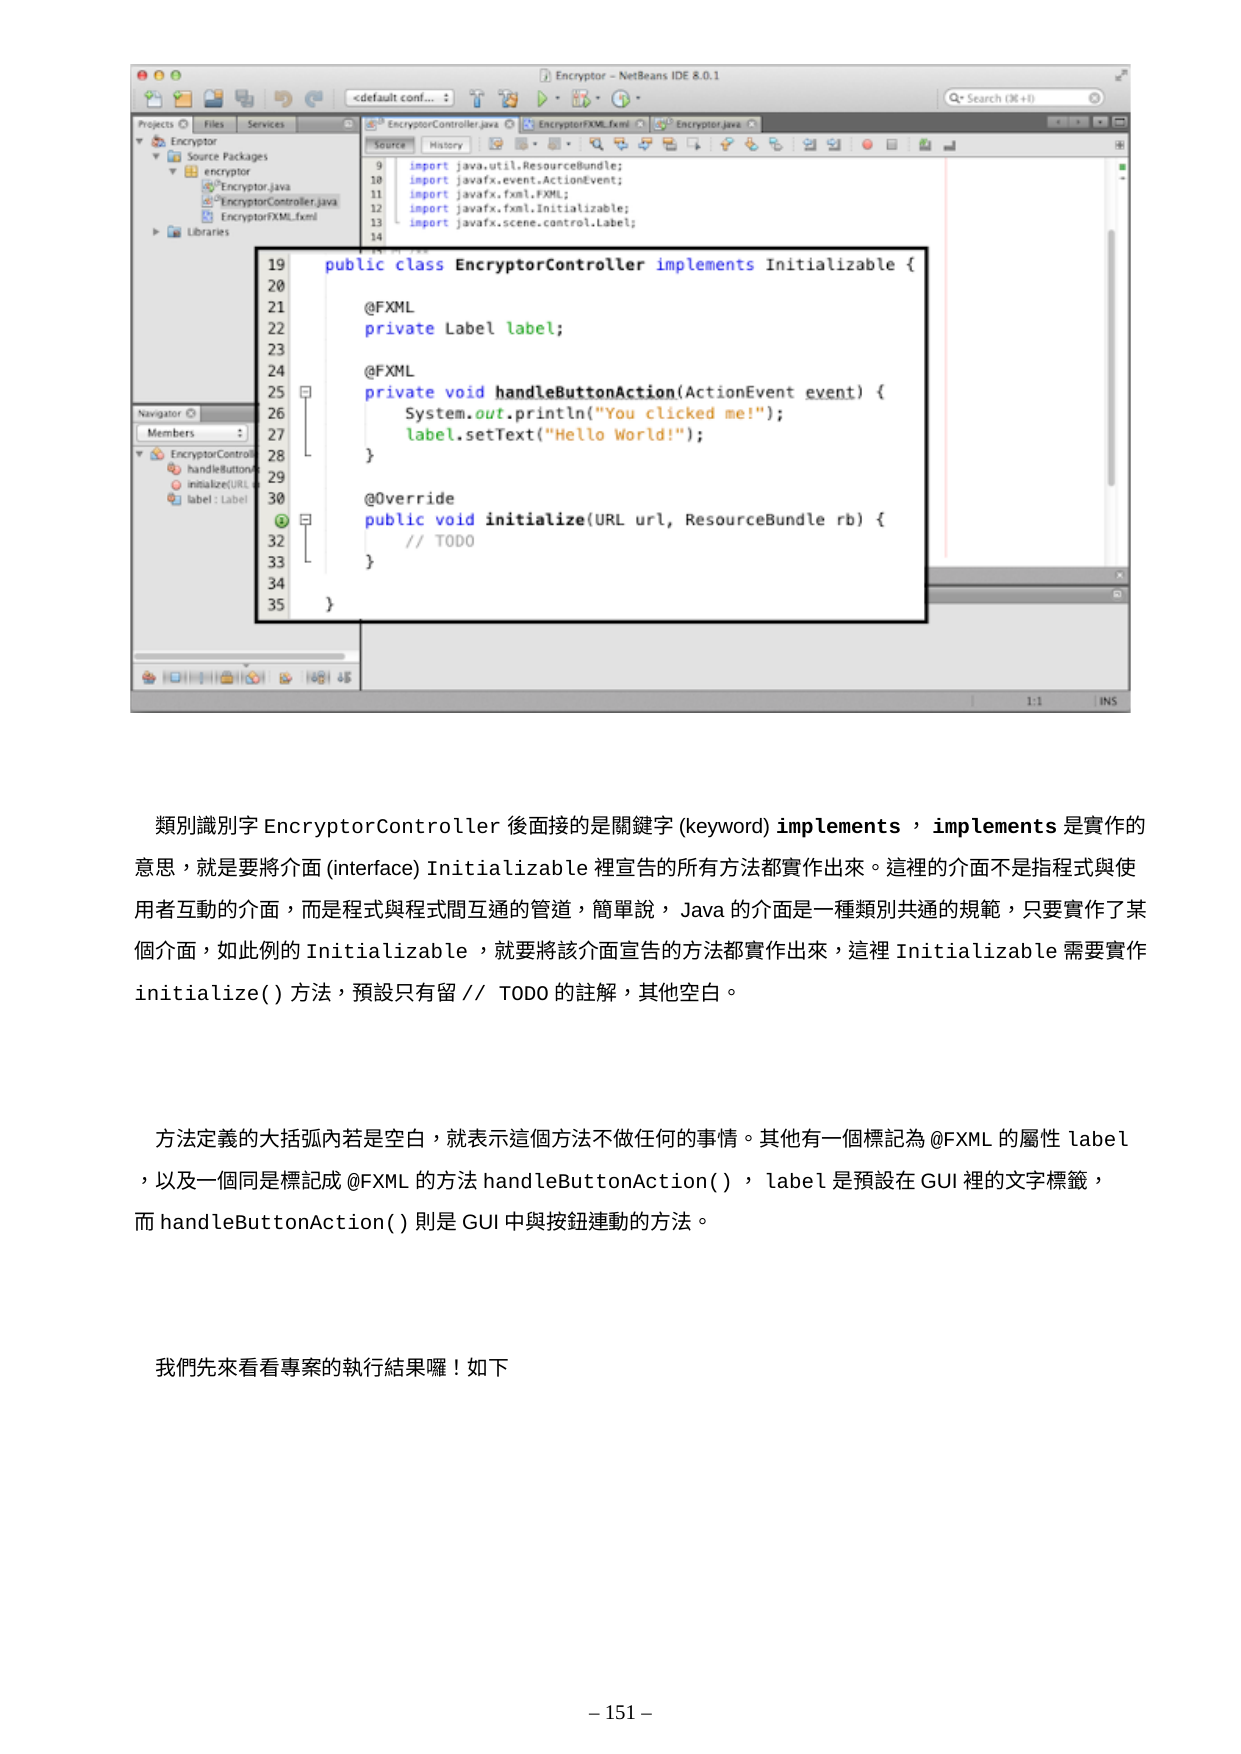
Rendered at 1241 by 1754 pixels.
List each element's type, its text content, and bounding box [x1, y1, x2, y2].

text 方法定義的大括弧內若是空白，就表示這個方法不做任何的事情。其他有一個標記為 @FXML 的屬性 label ，以及一個同是標記成 @FXML 的方法 handleButtonAction() ， label 是預設在 GUI 裡的文字標籤，而 handleButtonAction() 則是 GUI 中與按鈕連動的方法。 [134, 1117, 1150, 1242]
text 我們先來看看專案的執行結果囉！如下 [134, 1346, 1150, 1387]
text 類別識別字 EncryptorController 後面接的是關鍵字 (keyword) implements ， implements 是實作的意思，就是要將介面 (interface) Initializable 裡宣告的所有方法都實作出來。這裡的介面不是指程式與使用者互動的介面，而是程式與程式間互通的管道，簡單說， Java 的介面是一種類別共通的規範，只要實作了某個介面，如此例的 Initializable ，就要將該介面宣告的方法都實作出來，這裡 Initializable 需要實作 initialize() 方法，預設只有留 // TODO 的註解，其他空白。 [134, 804, 1150, 1012]
picture [130, 64, 1131, 713]
